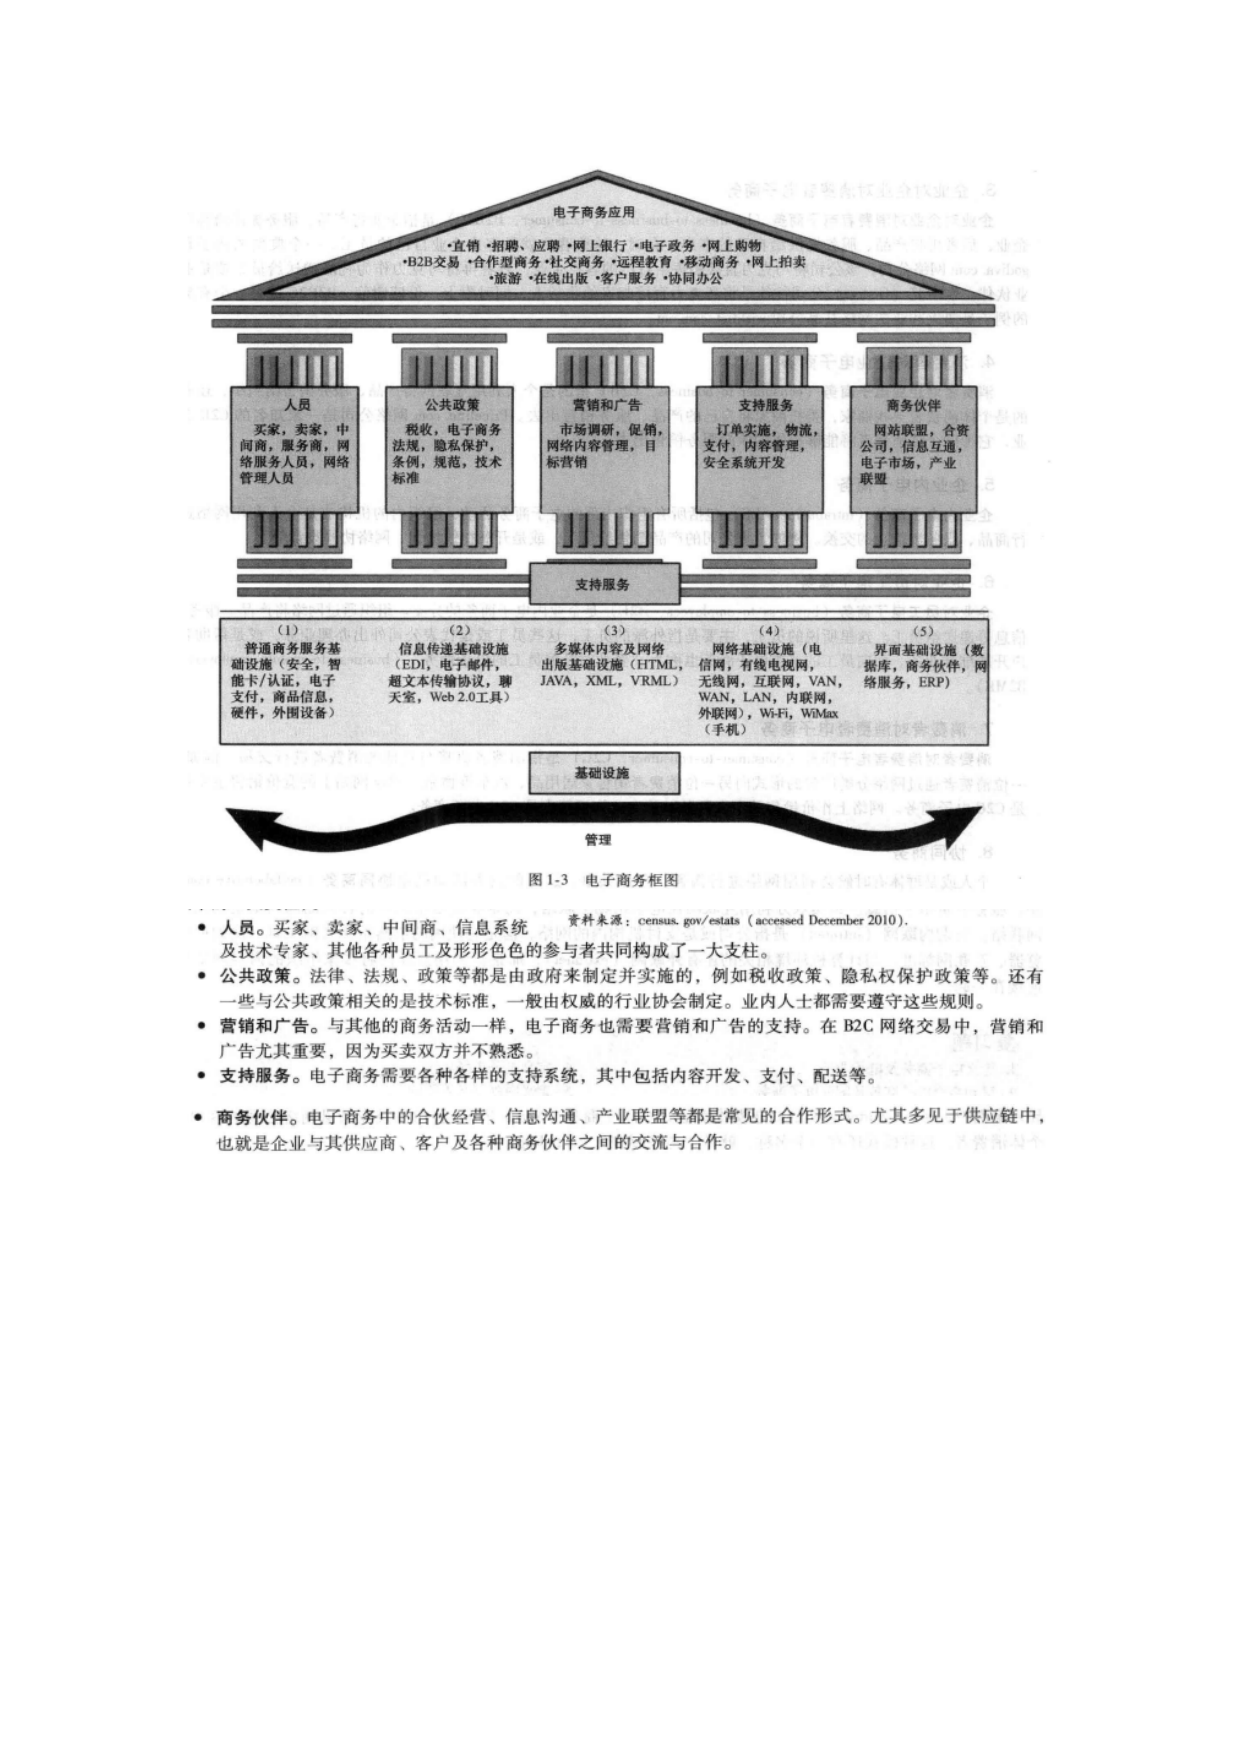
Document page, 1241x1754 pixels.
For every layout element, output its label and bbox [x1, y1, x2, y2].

picture [187, 1104, 1052, 1155]
picture [187, 909, 1053, 1096]
picture [187, 162, 1053, 895]
